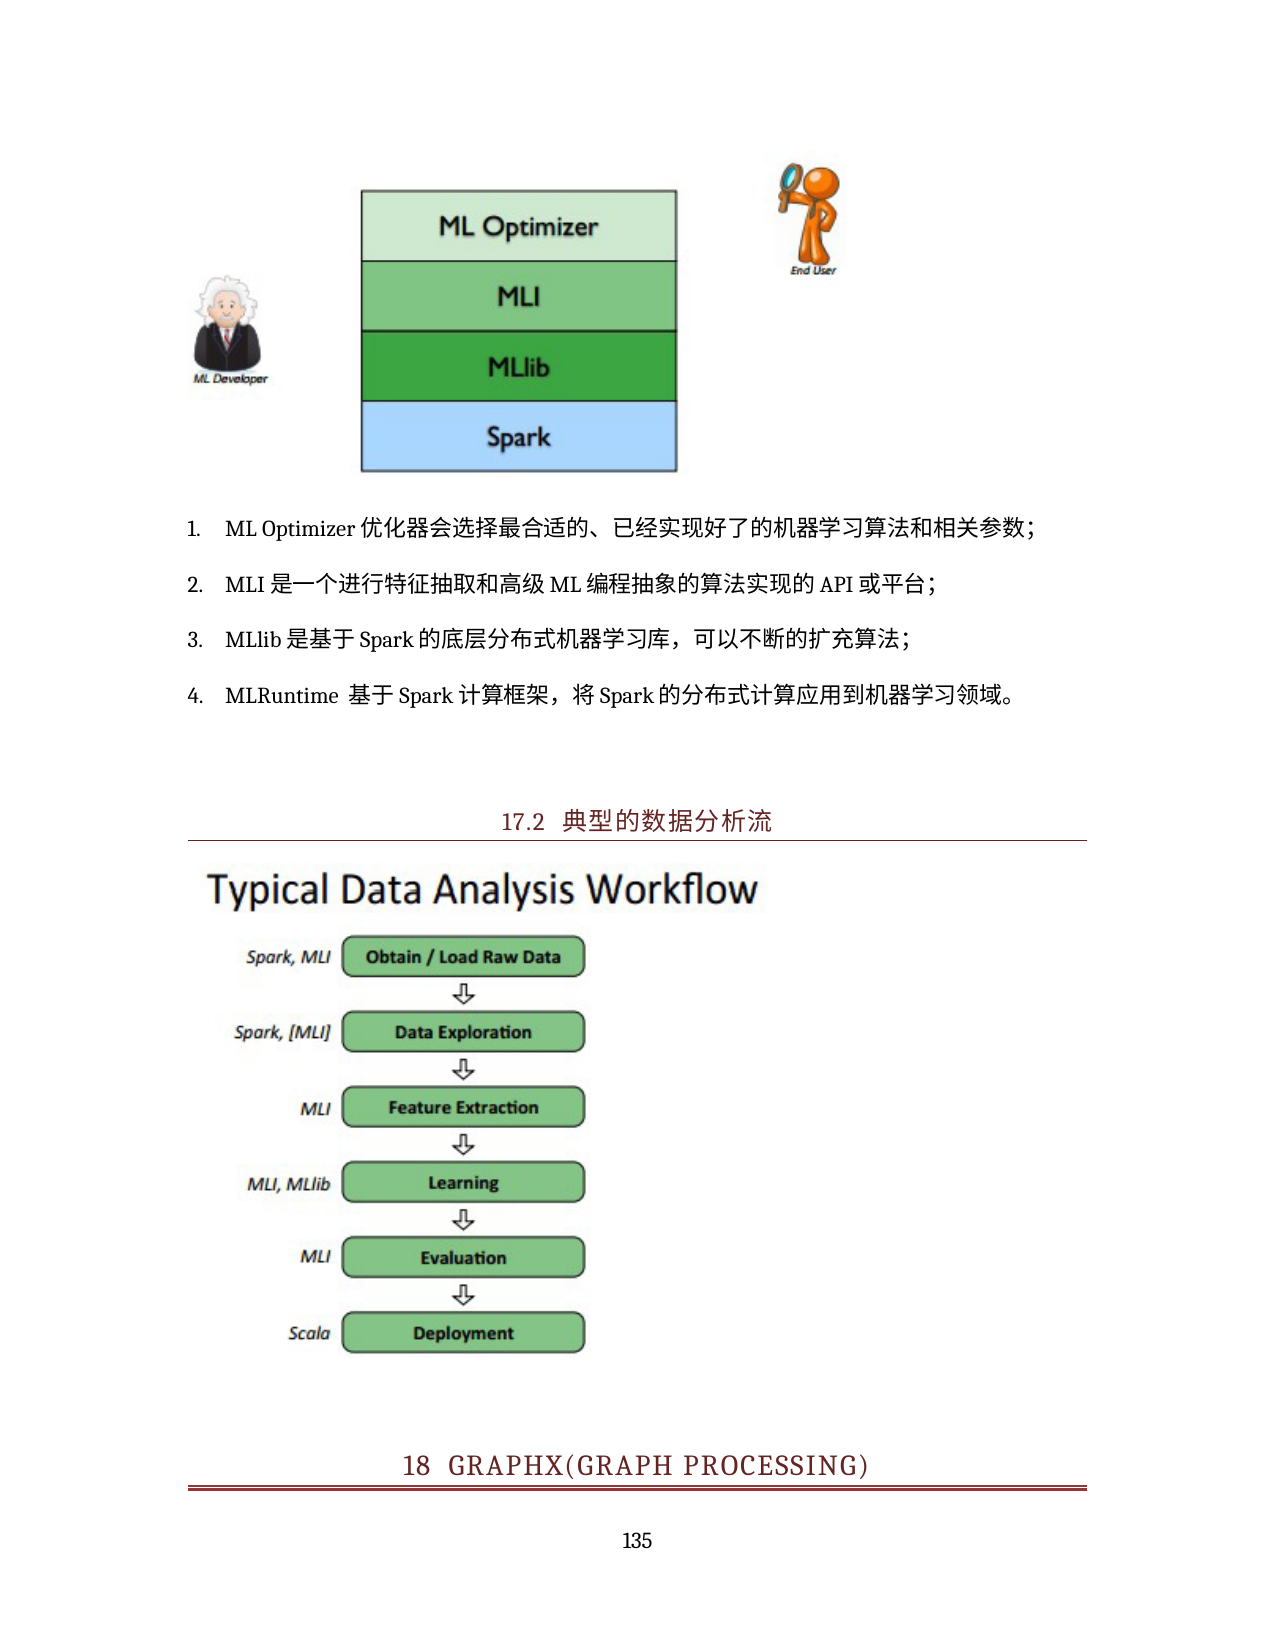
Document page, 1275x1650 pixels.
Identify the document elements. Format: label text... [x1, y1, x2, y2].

list MLRuntime 基于Spark计算框架，将Spark的分布式计算应用到机器学习领域。 [187, 677, 1087, 710]
list MLI 是一个进行特征抽取和高级ML编程抽象的算法实现的API或平台； [187, 566, 1087, 599]
list ML Optimizer 优化器会选择最合适的、已经实现好了的机器学习算法和相关参数； [187, 510, 1087, 543]
list MLlib 是基于Spark的底层分布式机器学习库，可以不断的扩充算法； [187, 621, 1087, 654]
subtitle GraphX(Graph Processing) [187, 1449, 1087, 1491]
subtitle 典型的数据分析流 [187, 802, 1087, 841]
